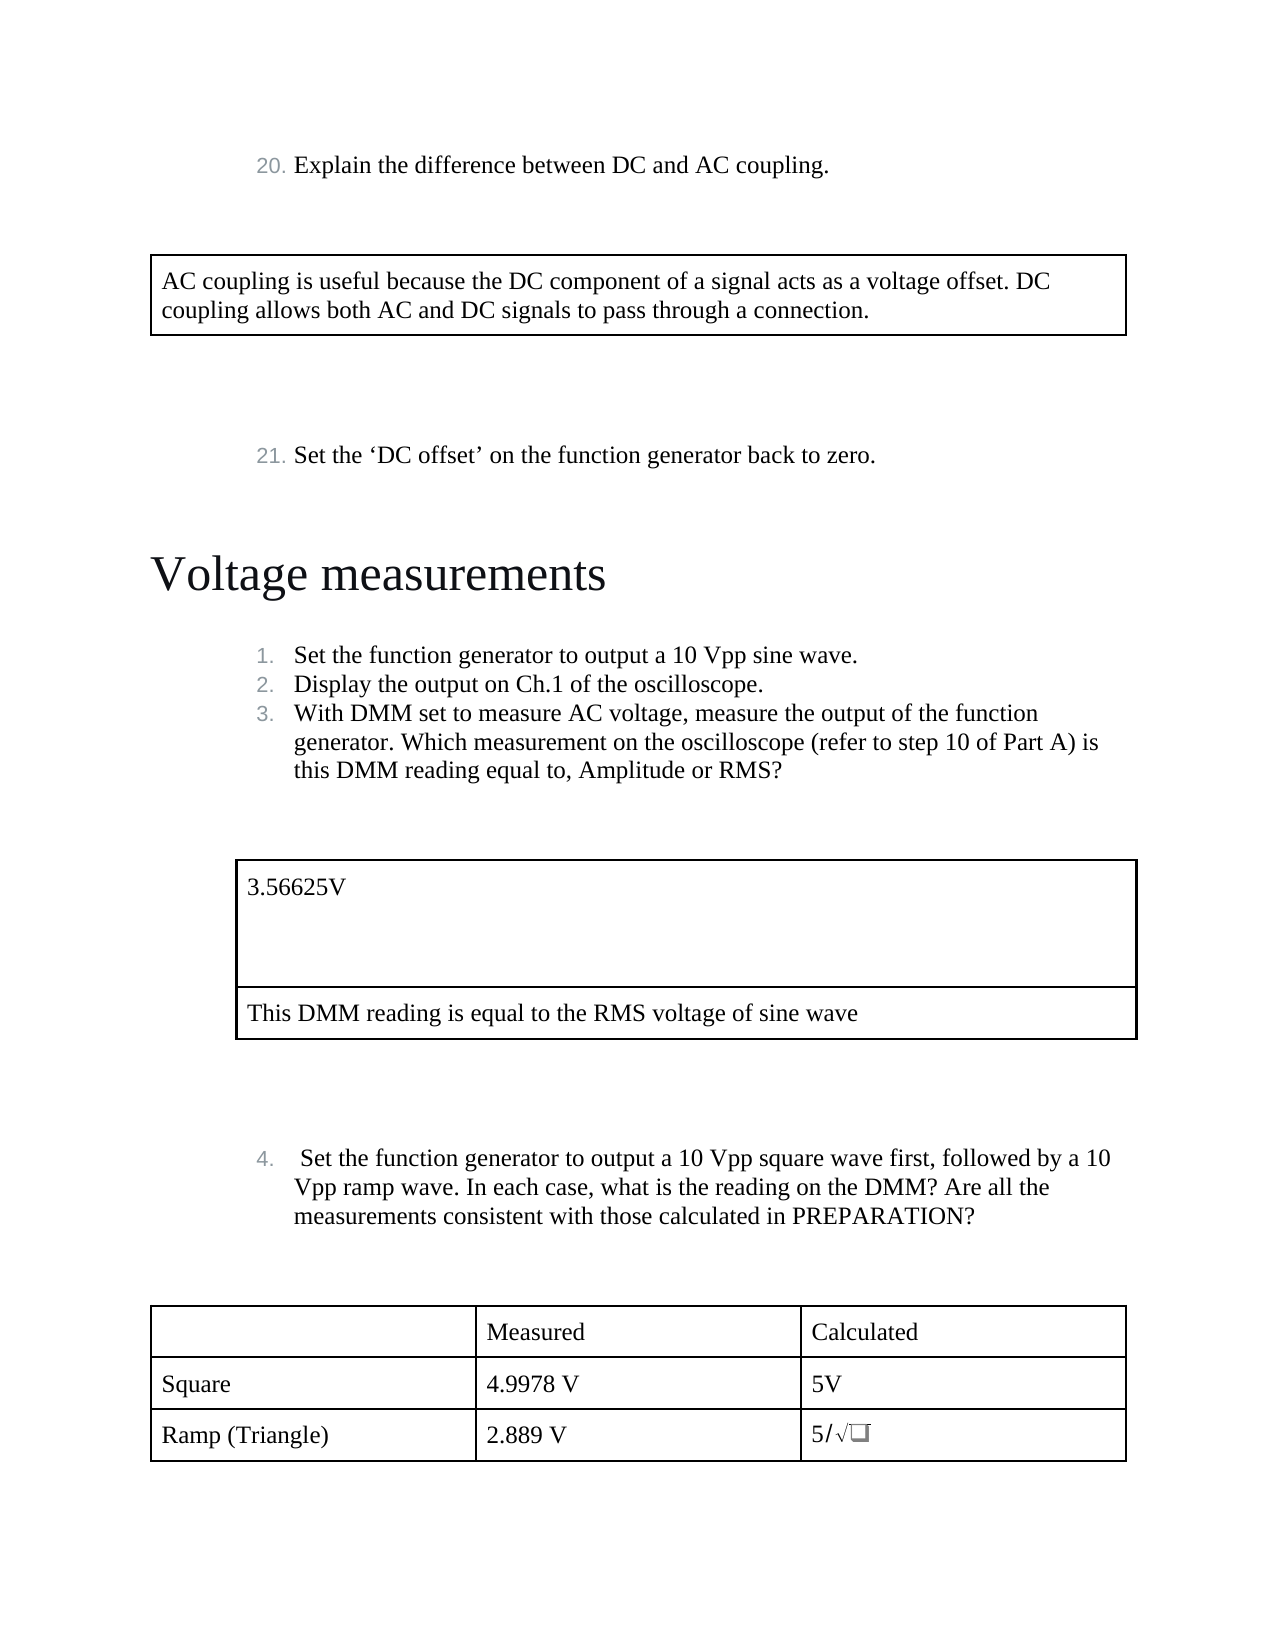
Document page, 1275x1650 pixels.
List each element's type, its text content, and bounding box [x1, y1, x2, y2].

table_header AC coupling is useful because the DC component of a signal acts as a voltage offset. DC coupling allows both AC and DC signals to pass through a connection. [152, 256, 1125, 334]
list Set the function generator to output a 10 Vpp square wave first, followed by a 10 Vpp ramp wave. In each case, what is the reading on the DMM? Are all the measurements consistent with those calculated in PREPARATION? [256, 1143, 1125, 1229]
table_header Calculated [802, 1307, 1125, 1356]
list Set the ‘DC offset’ on the function generator back to zero. [256, 440, 1125, 469]
table_cell This DMM reading is equal to the RMS voltage of sine wave [238, 988, 1135, 1037]
table_header [152, 1307, 475, 1356]
table_cell [802, 1410, 1125, 1459]
list Display the output on Ch.1 of the oscilloscope. [256, 669, 1125, 698]
subtitle Voltage measurements [150, 544, 1125, 601]
list With DMM set to measure AC voltage, measure the output of the function generator. Which measurement on the oscilloscope (refer to step 10 of Part A) is this DMM reading equal to, Amplitude or RMS? [256, 698, 1125, 784]
table_header 3.56625V [238, 861, 1135, 986]
table_header Measured [477, 1307, 800, 1356]
table_cell Square [152, 1358, 475, 1408]
table_cell 2.889 V [477, 1410, 800, 1459]
table_cell Ramp (Triangle) [152, 1410, 475, 1459]
list Set the function generator to output a 10 Vpp sine wave. [256, 640, 1125, 669]
list Explain the difference between DC and AC coupling. [256, 150, 1125, 179]
table_cell 5V [802, 1358, 1125, 1408]
table_cell 4.9978 V [477, 1358, 800, 1408]
